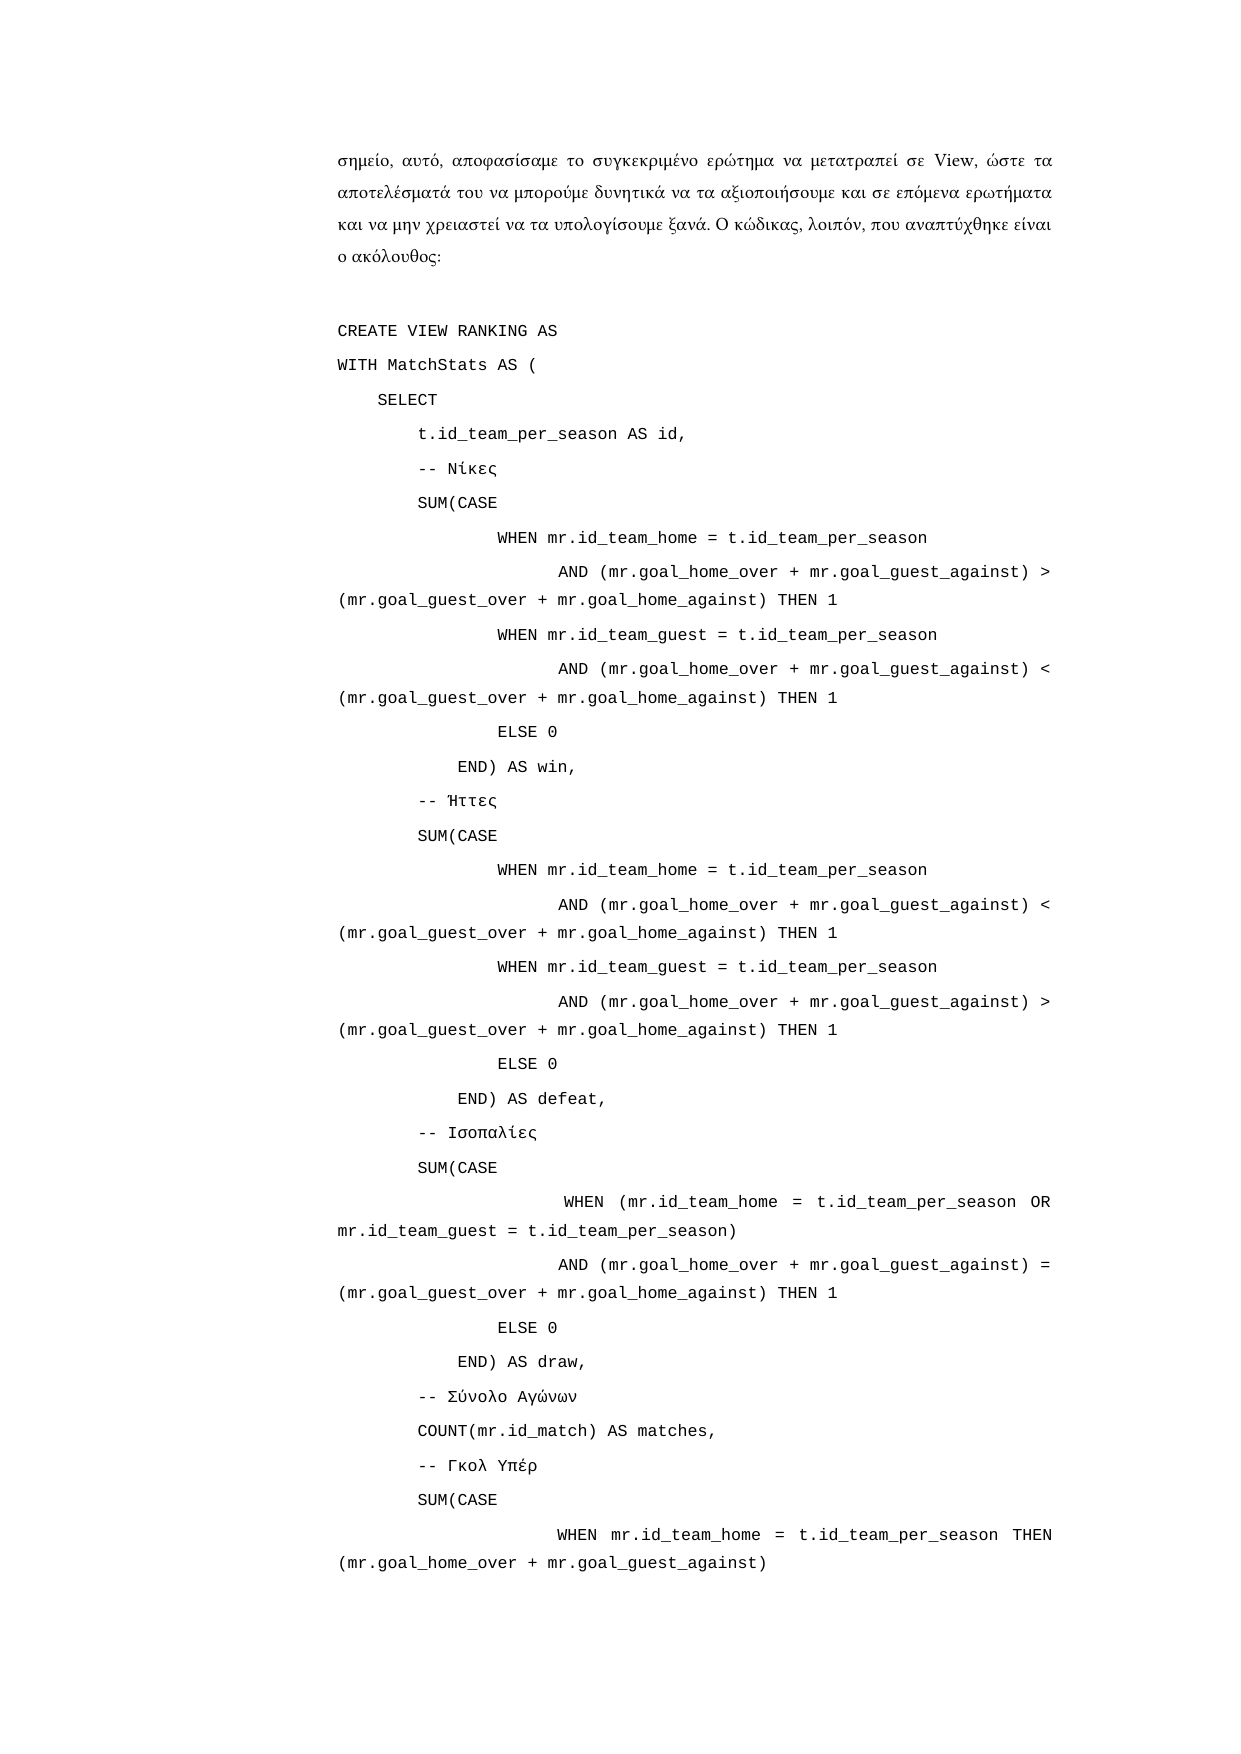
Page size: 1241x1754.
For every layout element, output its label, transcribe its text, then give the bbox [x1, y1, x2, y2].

text SUM(CASE [337, 1159, 1053, 1178]
text WHEN (mr.id_team_home = t.id_team_per_season OR mr.id_team_guest = t.id_team_per_season) [337, 1194, 1053, 1241]
text t.id_team_per_season AS id, [337, 426, 1053, 445]
text ELSE 0 [337, 1319, 1053, 1338]
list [300, 150, 1053, 267]
text END) AS draw, [337, 1354, 1053, 1373]
text AND (mr.goal_home_over + mr.goal_guest_against) > (mr.goal_guest_over + mr.goal_home_against) THEN 1 [337, 564, 1053, 611]
text SUM(CASE [337, 827, 1053, 846]
text AND (mr.goal_home_over + mr.goal_guest_against) > (mr.goal_guest_over + mr.goal_home_against) THEN 1 [337, 993, 1053, 1040]
text COUNT(mr.id_match) AS matches, [337, 1423, 1053, 1442]
text WHEN mr.id_team_guest = t.id_team_per_season [337, 959, 1053, 978]
text AND (mr.goal_home_over + mr.goal_guest_against) < (mr.goal_guest_over + mr.goal_home_against) THEN 1 [337, 896, 1053, 943]
text -- Ισοπαλίες [337, 1125, 1053, 1144]
text ELSE 0 [337, 1056, 1053, 1075]
text WHEN mr.id_team_home = t.id_team_per_season THEN (mr.goal_home_over + mr.goal_guest_against) [337, 1526, 1053, 1573]
text AND (mr.goal_home_over + mr.goal_guest_against) = (mr.goal_guest_over + mr.goal_home_against) THEN 1 [337, 1257, 1053, 1304]
text CREATE VIEW RANKING AS [337, 322, 1053, 341]
text WITH MatchStats AS ( [337, 357, 1053, 376]
text WHEN mr.id_team_guest = t.id_team_per_season [337, 626, 1053, 645]
text -- Νίκες [337, 460, 1053, 479]
text SELECT [337, 391, 1053, 410]
text SUM(CASE [337, 495, 1053, 514]
text ELSE 0 [337, 724, 1053, 742]
text END) AS win, [337, 758, 1053, 777]
text END) AS defeat, [337, 1090, 1053, 1109]
text -- Σύνολο Αγώνων [337, 1388, 1053, 1407]
text WHEN mr.id_team_home = t.id_team_per_season [337, 529, 1053, 548]
text WHEN mr.id_team_home = t.id_team_per_season [337, 862, 1053, 880]
text -- Ήττες [337, 793, 1053, 811]
text -- Γκολ Υπέρ [337, 1457, 1053, 1476]
text SUM(CASE [337, 1492, 1053, 1511]
text AND (mr.goal_home_over + mr.goal_guest_against) < (mr.goal_guest_over + mr.goal_home_against) THEN 1 [337, 661, 1053, 708]
